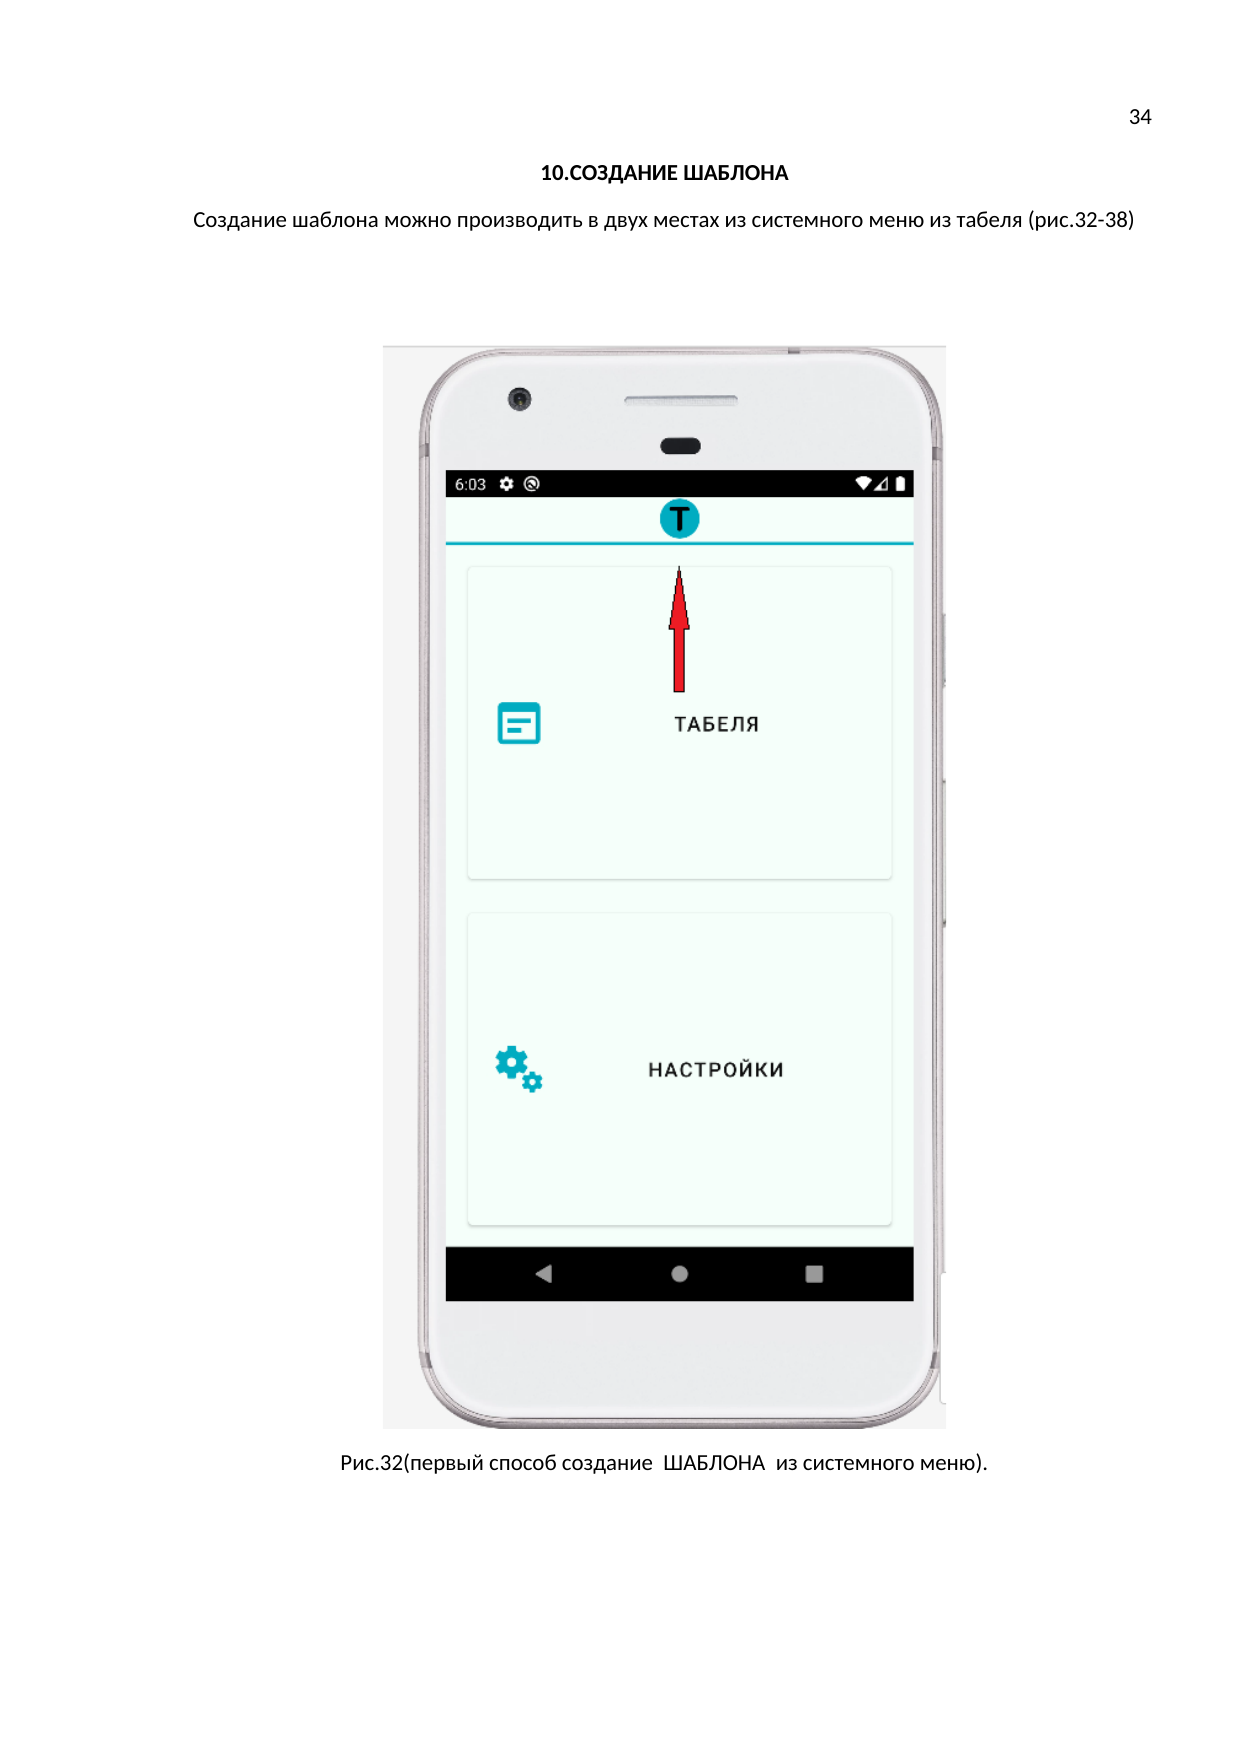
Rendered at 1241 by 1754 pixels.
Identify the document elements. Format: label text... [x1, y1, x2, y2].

text 10.СОЗДАНИЕ ШАБЛОНА [177, 158, 1152, 186]
picture [382, 345, 947, 1429]
text Создание шаблона можно производить в двух местах из системного меню из табеля (рис.32-38) [177, 205, 1152, 233]
text Рис.32(первый способ создание ШАБЛОНА из системного меню). [177, 1448, 1152, 1476]
